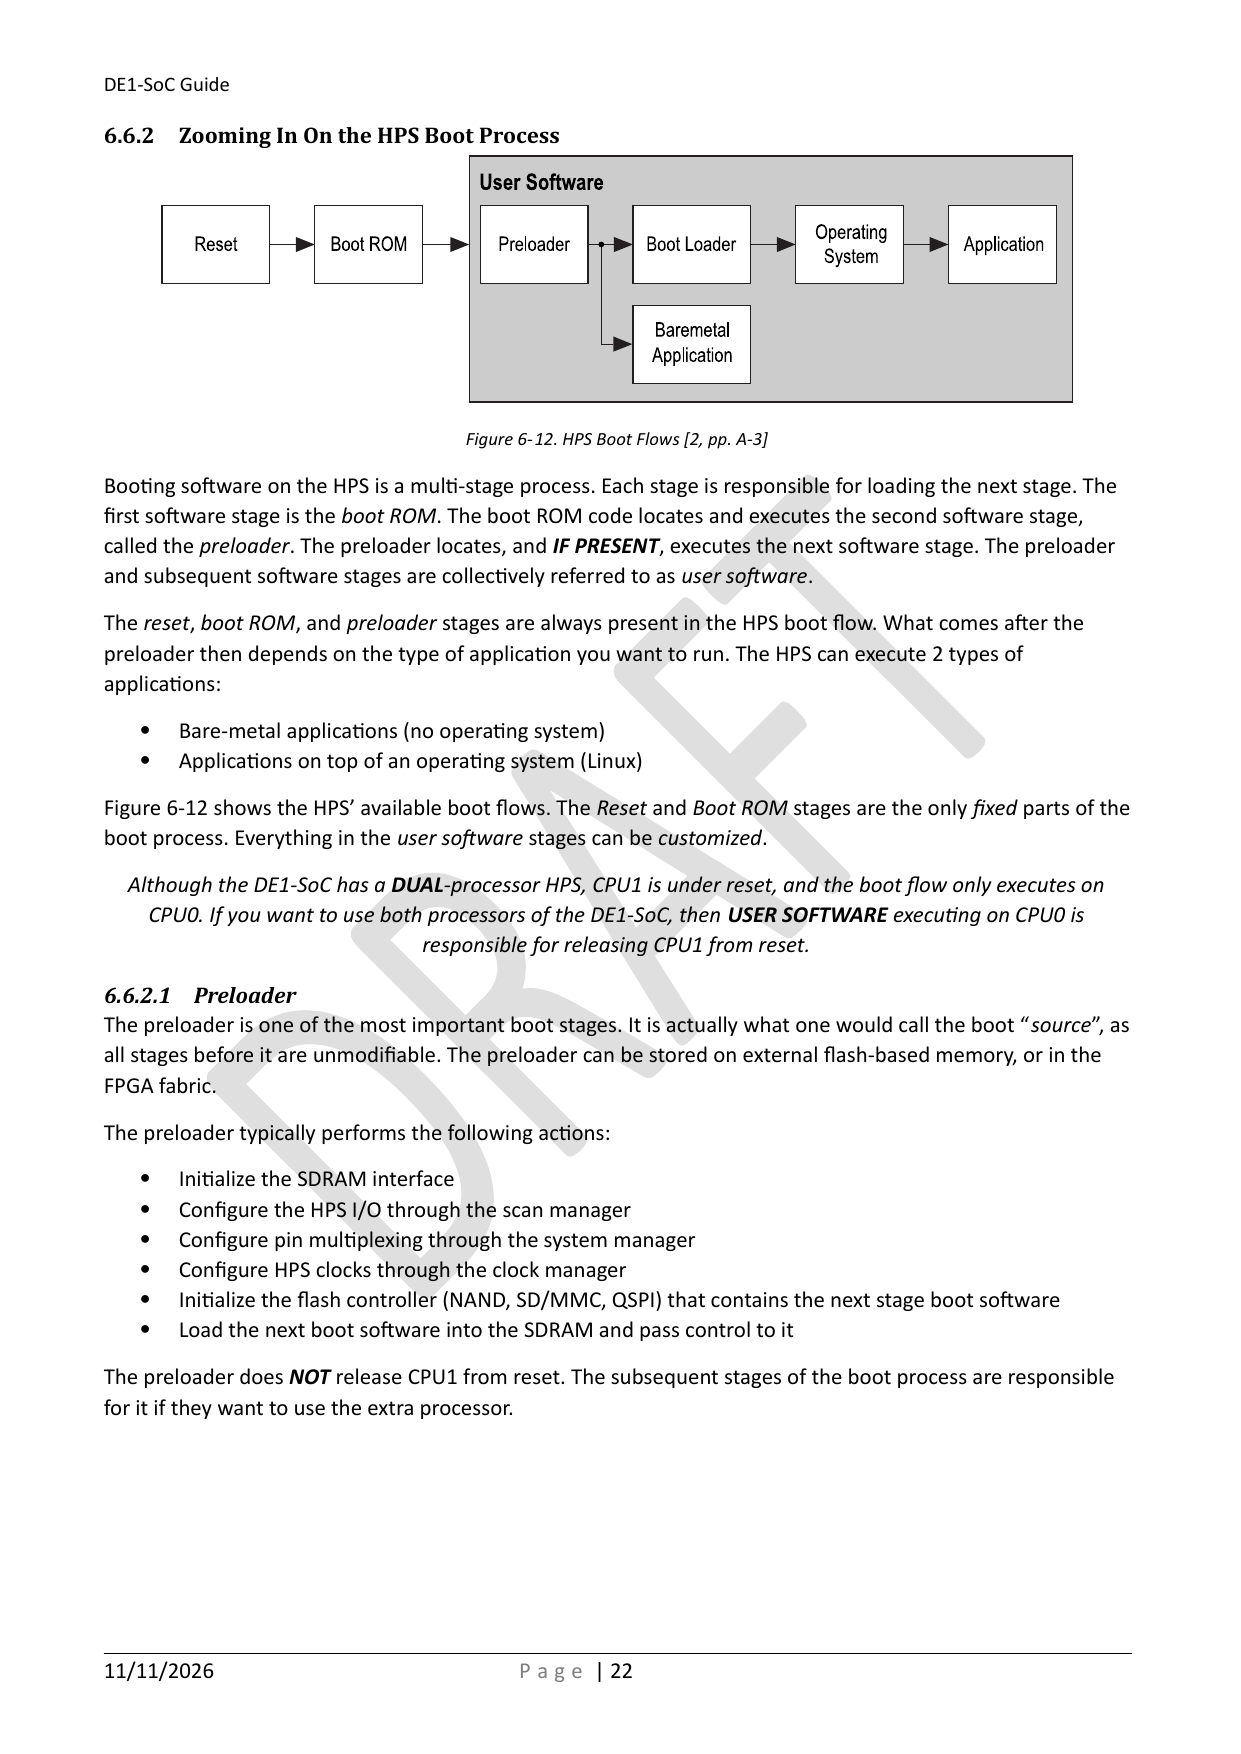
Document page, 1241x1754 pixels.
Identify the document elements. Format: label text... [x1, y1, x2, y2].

list Configure pin multiplexing through the system manager [141, 1225, 1132, 1253]
list Configure HPS clocks through the clock manager [141, 1255, 1132, 1283]
list Initialize the SDRAM interface [141, 1164, 1132, 1193]
subtitle Zooming In On the HPS Boot Process [103, 122, 1132, 148]
text The reset, boot ROM, and preloader stages are always present in the HPS boot flow. What comes after the preloader then depends on the type of application you want to run. The HPS can execute 2 types of applications: [103, 608, 1132, 697]
text Figure 6-8. HPS Boot Flows [103, 427, 1132, 450]
text The preloader does not release CPU1 from reset. The subsequent stages of the boot process are responsible for it if they want to use the extra processor. [103, 1362, 1132, 1421]
list Load the next boot software into the SDRAM and pass control to it [141, 1316, 1132, 1344]
text The preloader is one of the most important boot stages. It is actually what one would call the boot “source”, as all stages before it are unmodifiable. The preloader can be stored on external flash-based memory, or in the FPGA fabric. [103, 1010, 1132, 1099]
list Applications on top of an operating system (Linux) [141, 746, 1132, 774]
subtitle Preloader [103, 981, 1132, 1008]
list Configure the HPS I/O through the scan manager [141, 1195, 1132, 1223]
list Bare-metal applications (no operating system) [141, 716, 1132, 744]
list Initialize the flash controller (NAND, SD/MMC, QSPI) that contains the next stage boot software [141, 1285, 1132, 1313]
text The preloader typically performs the following actions: [103, 1118, 1132, 1146]
text Booting software on the HPS is a multi-stage process. Each stage is responsible for loading the next stage. The first software stage is the boot ROM. The boot ROM code locates and executes the second software stage, called the preloader. The preloader locates, and if present, executes the next software stage. The preloader and subsequent software stages are collectively referred to as user software. [103, 471, 1132, 590]
text Although the DE1-SoC has a dual-processor HPS, CPU1 is under reset, and the boot flow only executes on CPU0. If you want to use both processors of the DE1-SoC, then User software executing on CPU0 is responsible for releasing CPU1 from reset. [103, 870, 1132, 958]
